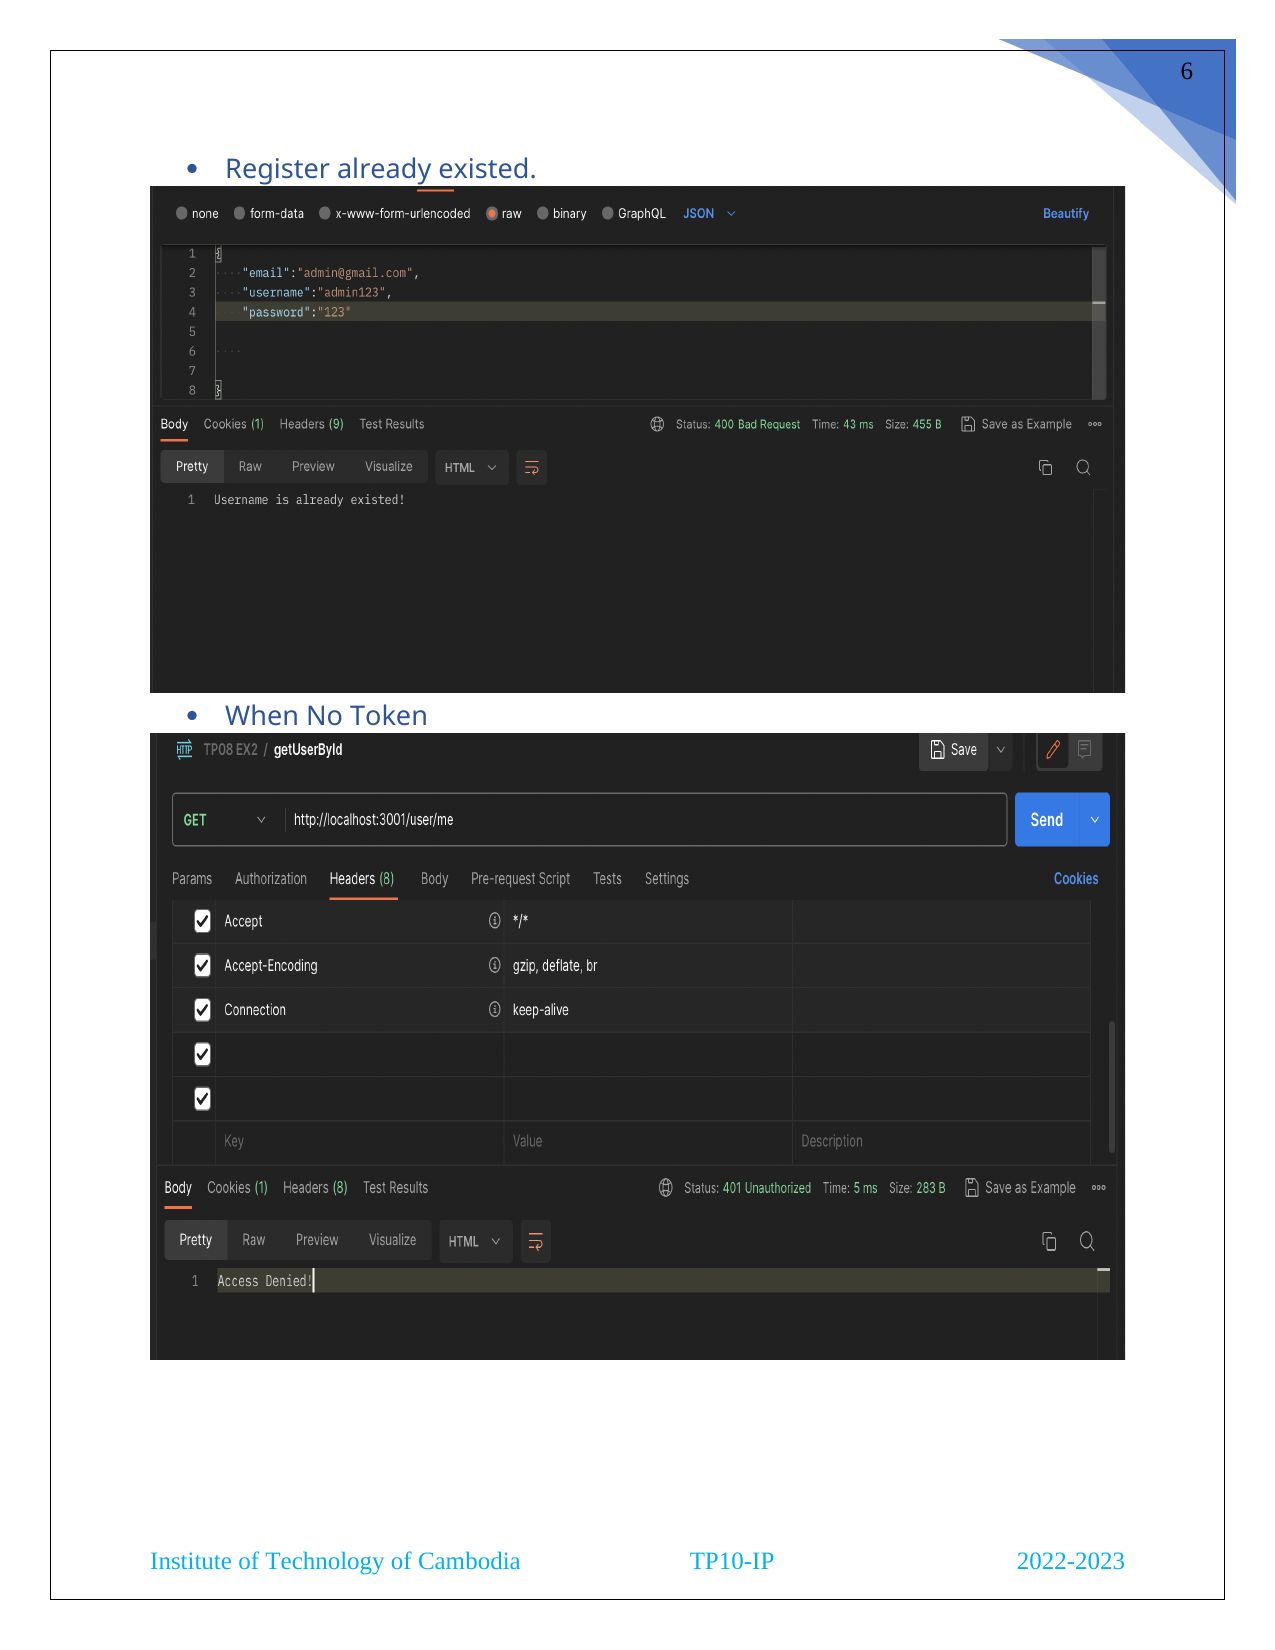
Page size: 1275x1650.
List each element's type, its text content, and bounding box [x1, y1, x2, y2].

picture [997, 39, 1236, 205]
picture [150, 733, 1125, 1360]
subtitle When No Token [187, 697, 1125, 733]
picture [150, 51, 1224, 693]
subtitle Register already existed. [187, 150, 1125, 186]
